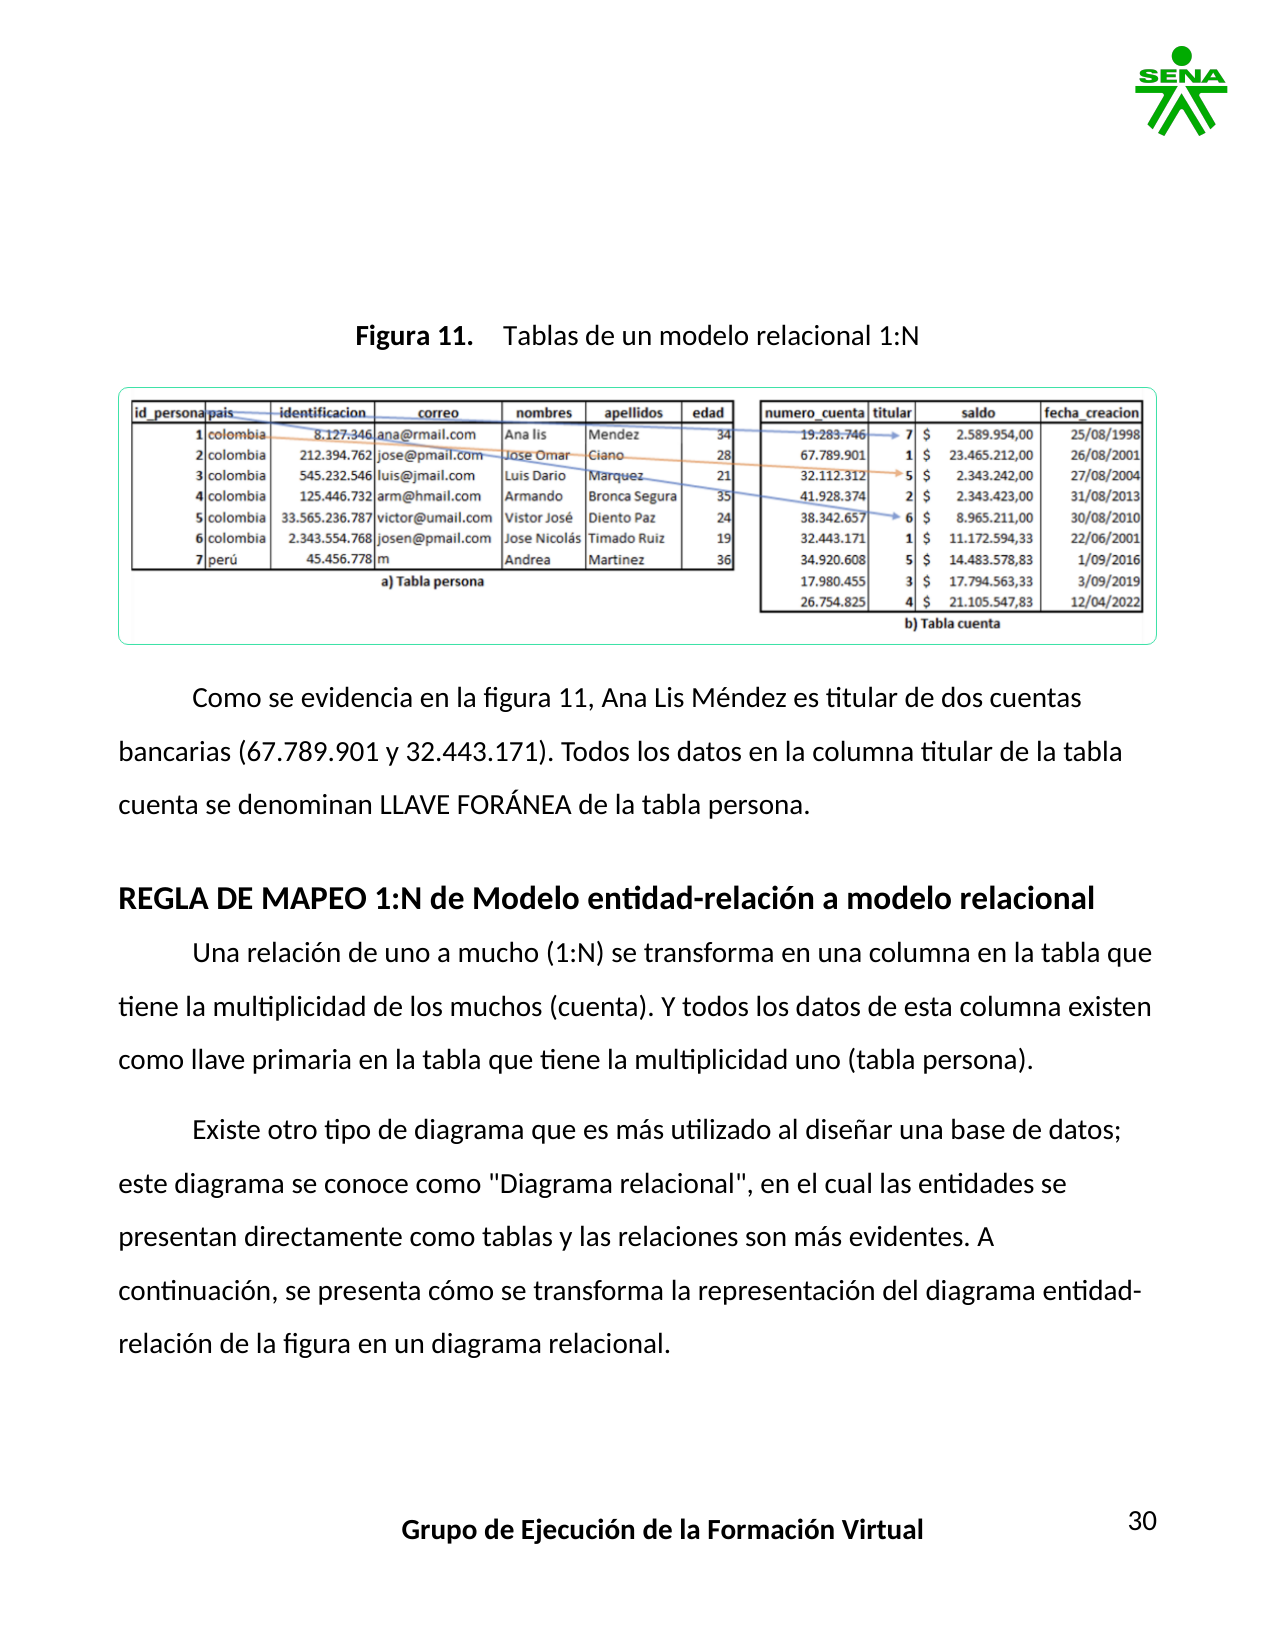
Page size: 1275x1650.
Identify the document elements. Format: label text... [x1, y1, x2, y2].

picture [1135, 46, 1228, 136]
subtitle REGLA DE MAPEO 1:N de Modelo entidad-relación a modelo relacional [118, 877, 1157, 918]
text Una relación de uno a mucho (1:N) se transforma en una columna en la tabla que tiene la multiplicidad de los muchos (cuenta). Y todos los datos de esta columna existen como llave primaria en la tabla que tiene la multiplicidad uno (tabla persona). [118, 934, 1157, 1077]
text Como se evidencia en la figura 11, Ana Lis Méndez es titular de dos cuentas bancarias (67.789.901 y 32.443.171). Todos los datos en la columna titular de la tabla cuenta se denominan LLAVE FORÁNEA de la tabla persona. [118, 679, 1157, 822]
text Tablas de un modelo relacional 1:N [118, 317, 1157, 353]
text Existe otro tipo de diagrama que es más utilizado al diseñar una base de datos; este diagrama se conoce como "Diagrama relacional", en el cual las entidades se presentan directamente como tablas y las relaciones son más evidentes. A continuación, se presenta cómo se transforma la representación del diagrama entidad-relación de la figura en un diagrama relacional. [118, 1111, 1157, 1361]
picture [118, 387, 1157, 645]
